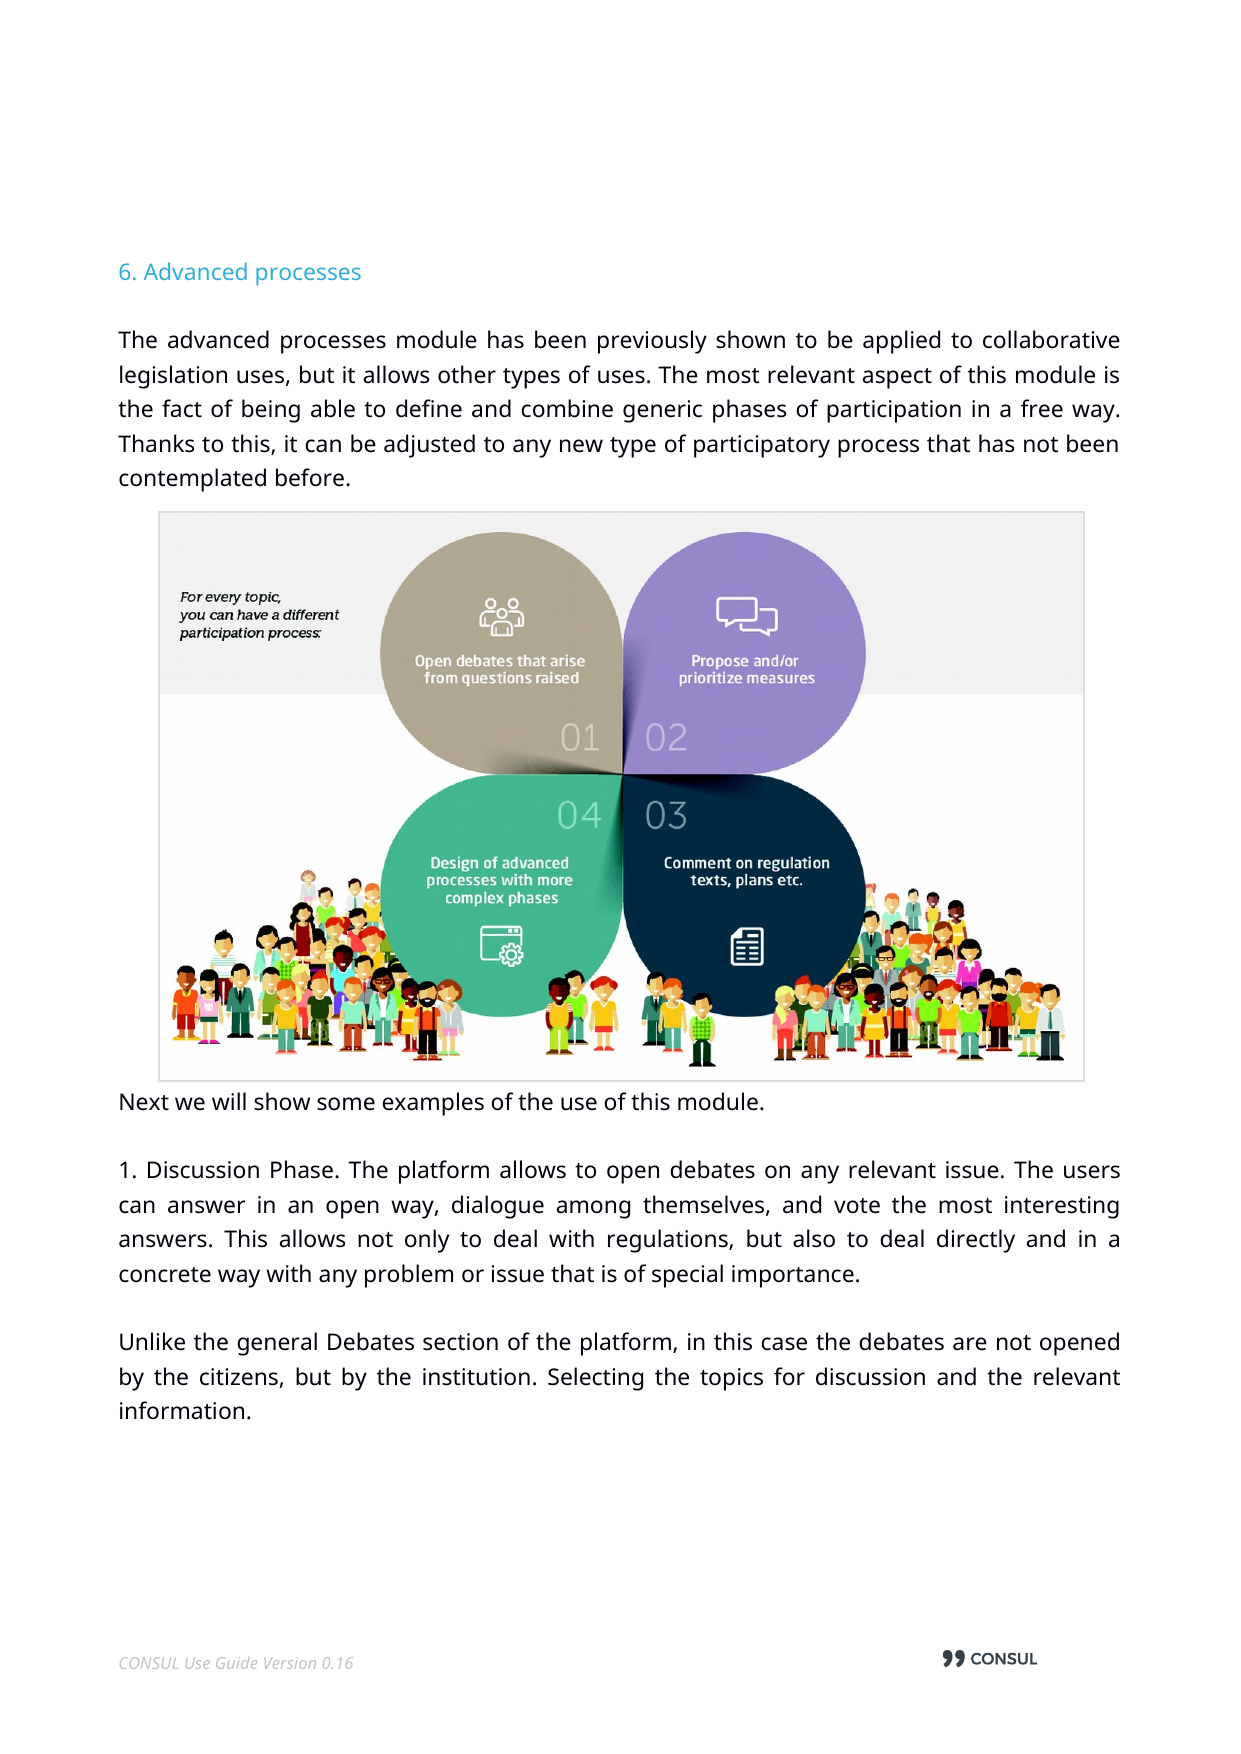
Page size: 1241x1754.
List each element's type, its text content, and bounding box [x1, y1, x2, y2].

text The advanced processes module has been previously shown to be applied to collaborative legislation uses, but it allows other types of uses. The most relevant aspect of this module is the fact of being able to define and combine generic phases of participation in a free way. Thanks to this, it can be adjusted to any new type of participatory process that has not been contemplated before. [118, 324, 1122, 493]
text Unlike the general Debates section of the platform, in this case the debates are not opened by the citizens, but by the institution. Selecting the topics for discussion and the relevant information. [118, 1326, 1122, 1426]
picture [160, 513, 1083, 1080]
text 6. Advanced processes [118, 256, 1122, 287]
text 1. Discussion Phase. The platform allows to open debates on any relevant issue. The users can answer in an open way, dialogue among themselves, and vote the most interesting answers. This allows not only to deal with regulations, but also to deal directly and in a concrete way with any problem or issue that is of special importance. [118, 1154, 1122, 1289]
picture [939, 1648, 1040, 1670]
